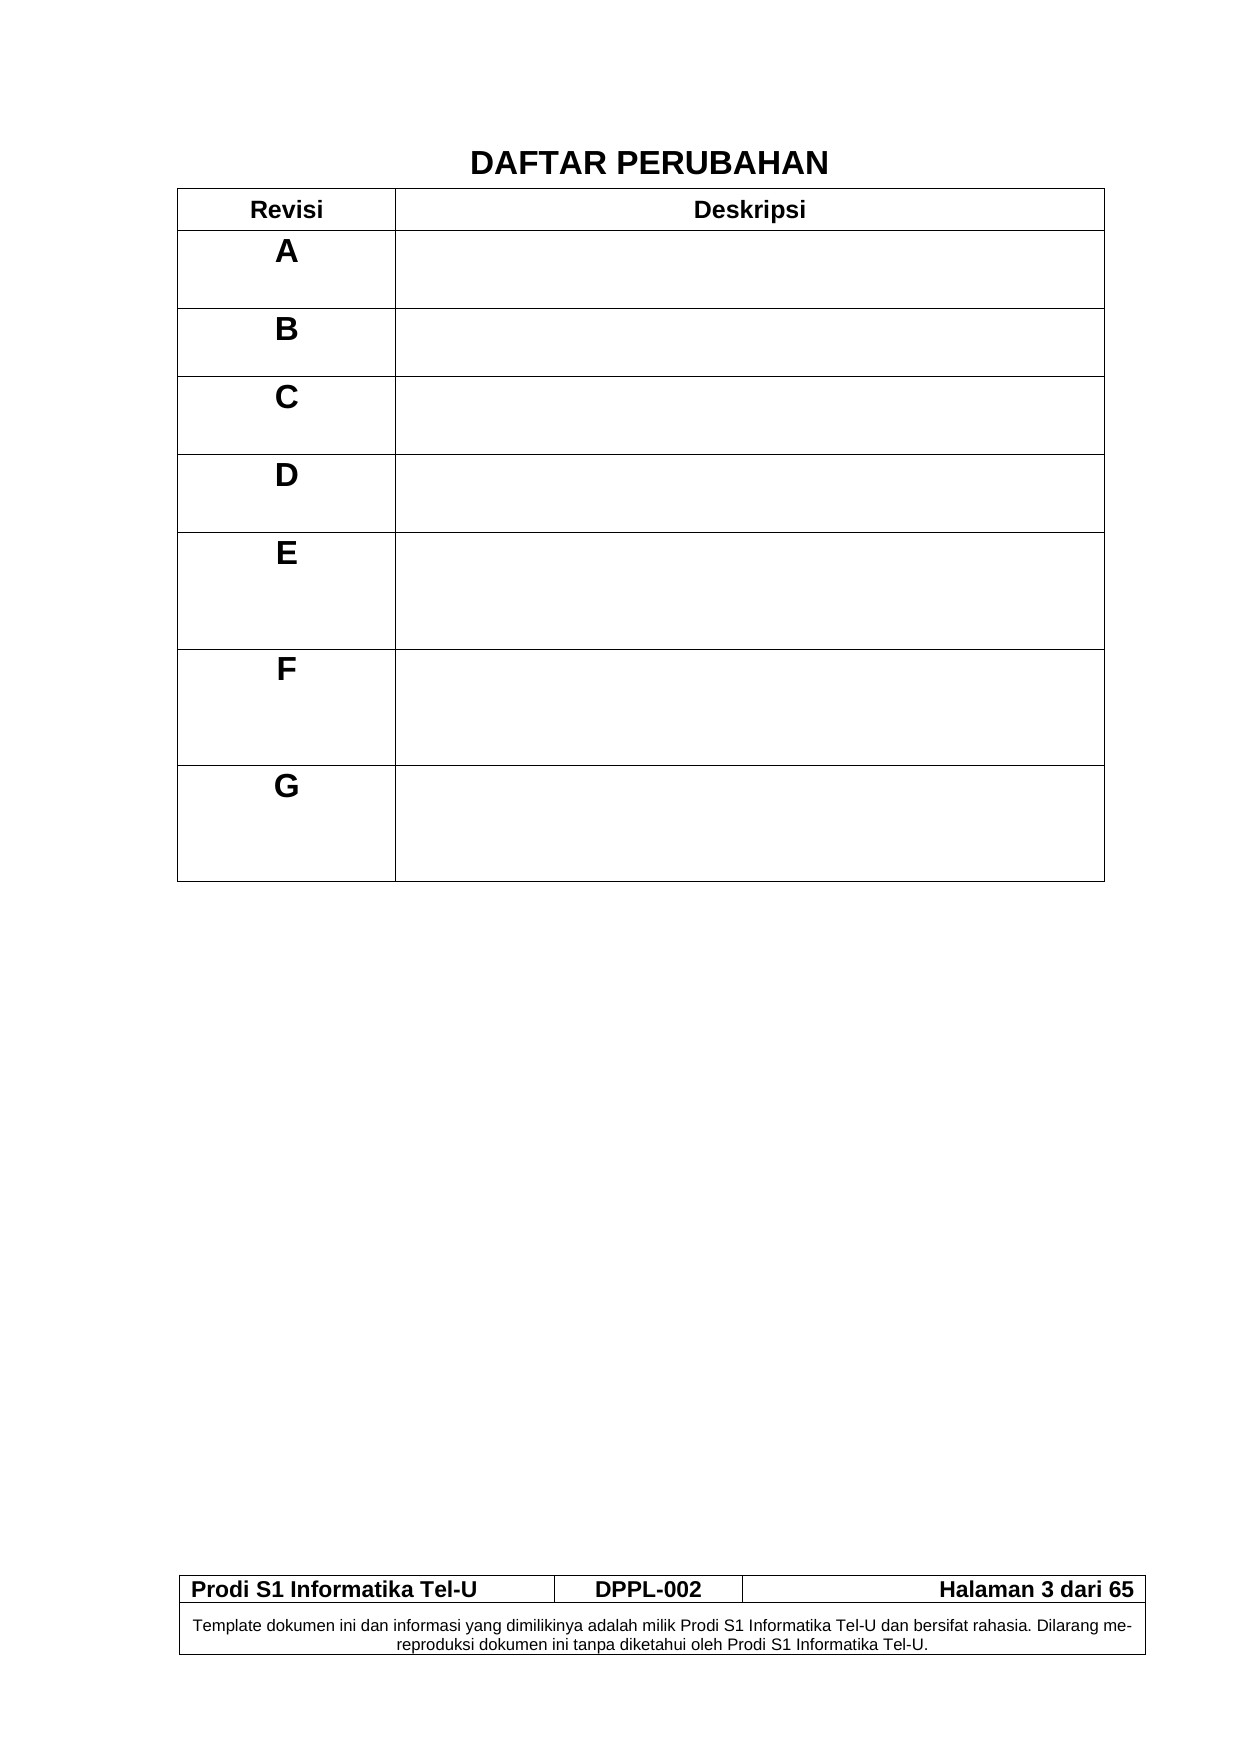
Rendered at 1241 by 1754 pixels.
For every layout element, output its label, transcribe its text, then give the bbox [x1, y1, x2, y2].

table_cell [396, 377, 1104, 454]
table_header Deskripsi [396, 189, 1104, 230]
table_cell [396, 455, 1104, 532]
table_cell F [178, 650, 395, 765]
table_cell C [178, 377, 395, 454]
title DAFTAR PERUBAHAN [177, 143, 1122, 182]
table_cell [396, 650, 1104, 765]
table_cell E [178, 533, 395, 648]
table_cell D [178, 455, 395, 532]
table_cell [396, 309, 1104, 376]
table_cell A [178, 231, 395, 308]
table_cell [396, 231, 1104, 308]
table_cell B [178, 309, 395, 376]
table_cell [396, 766, 1104, 881]
table_cell G [178, 766, 395, 881]
table_header Revisi [178, 189, 395, 230]
table_cell [396, 533, 1104, 648]
